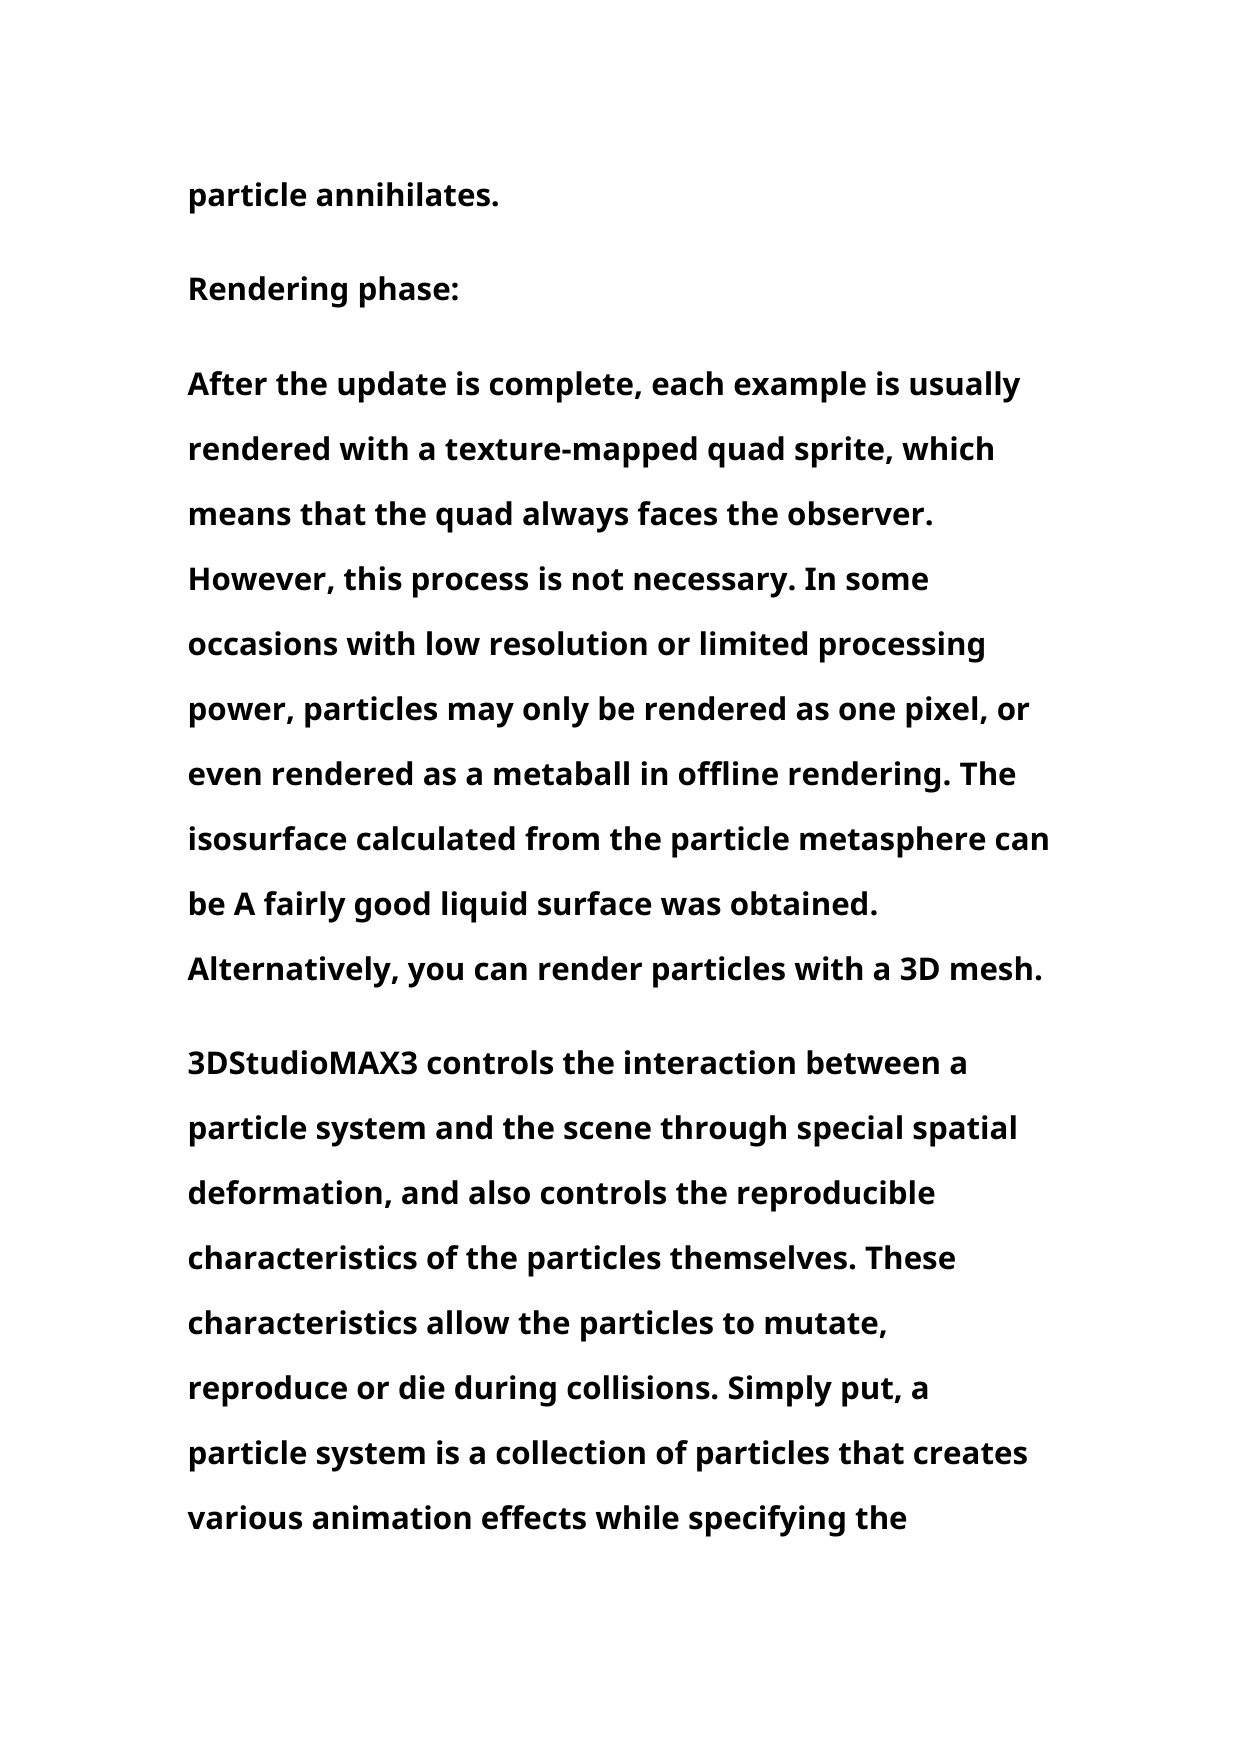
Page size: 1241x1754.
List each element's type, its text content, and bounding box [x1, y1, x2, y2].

subtitle Rendering phase: [187, 256, 1053, 321]
subtitle After the update is complete, each example is usually rendered with a texture-mapped quad sprite, which means that the quad always faces the observer. However, this process is not necessary. In some occasions with low resolution or limited processing power, particles may only be rendered as one pixel, or even rendered as a metaball in offline rendering. The isosurface calculated from the particle metasphere can be A fairly good liquid surface was obtained. Alternatively, you can render particles with a 3D mesh. [187, 350, 1053, 1000]
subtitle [187, 1029, 1053, 1549]
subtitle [187, 162, 1053, 227]
